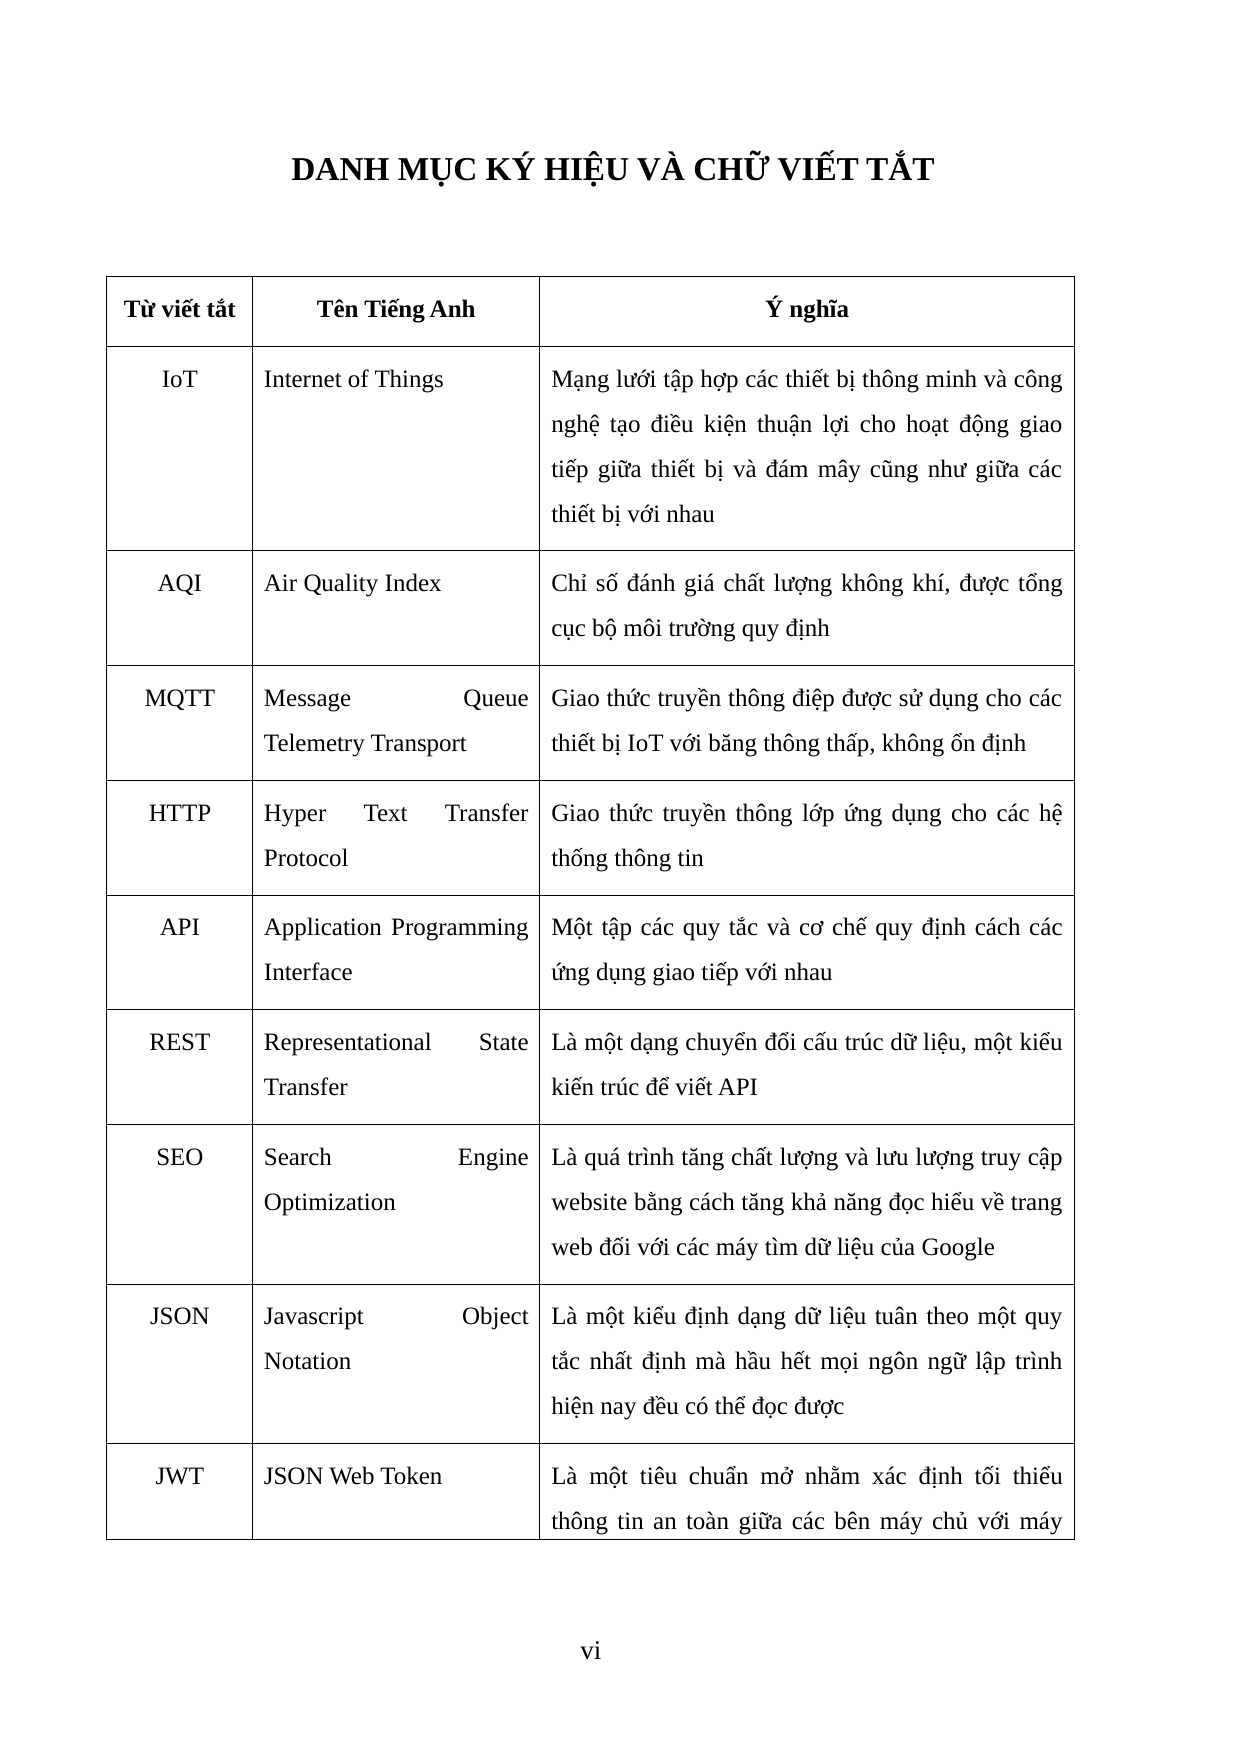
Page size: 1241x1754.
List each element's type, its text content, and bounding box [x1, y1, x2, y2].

table_cell SEO [107, 1125, 252, 1283]
table_cell Giao thức truyền thông lớp ứng dụng cho các hệ thống thông tin [540, 781, 1074, 894]
table_cell REST [107, 1010, 252, 1124]
table_cell Javascript Object Notation [253, 1285, 539, 1443]
table_cell Hyper Text Transfer Protocol [253, 781, 539, 894]
table_cell Là một dạng chuyển đổi cấu trúc dữ liệu, một kiểu kiến trúc để viết API [540, 1010, 1074, 1124]
table_cell JSON Web Token [253, 1444, 539, 1539]
table_cell Search Engine Optimization [253, 1125, 539, 1283]
table_cell Application Programming Interface [253, 896, 539, 1009]
table_header Ý nghĩa [540, 277, 1074, 346]
table_cell JWT [107, 1444, 252, 1539]
table_cell AQI [107, 551, 252, 665]
table_cell Mạng lưới tập hợp các thiết bị thông minh và công nghệ tạo điều kiện thuận lợi cho hoạt động giao tiếp giữa thiết bị và đám mây cũng như giữa các thiết bị với nhau [540, 347, 1074, 550]
table_cell Một tập các quy tắc và cơ chế quy định cách các ứng dụng giao tiếp với nhau [540, 896, 1074, 1009]
table_cell Representational State Transfer [253, 1010, 539, 1124]
table_cell Là một tiêu chuẩn mở nhằm xác định tối thiểu thông tin an toàn giữa các bên máy chủ với máy khách dưới dạng JSON [540, 1444, 1074, 1539]
table_header Tên Tiếng Anh [253, 277, 539, 346]
table_header Từ viết tắt [107, 277, 252, 346]
table_cell Internet of Things [253, 347, 539, 550]
table_cell JSON [107, 1285, 252, 1443]
table_cell Là một kiểu định dạng dữ liệu tuân theo một quy tắc nhất định mà hầu hết mọi ngôn ngữ lập trình hiện nay đều có thể đọc được [540, 1285, 1074, 1443]
table_cell HTTP [107, 781, 252, 894]
table_cell Air Quality Index [253, 551, 539, 665]
table_cell IoT [107, 347, 252, 550]
table_cell MQTT [107, 666, 252, 780]
table_cell API [107, 896, 252, 1009]
table_cell Là quá trình tăng chất lượng và lưu lượng truy cập website bằng cách tăng khả năng đọc hiểu về trang web đối với các máy tìm dữ liệu của Google [540, 1125, 1074, 1283]
table_cell Giao thức truyền thông điệp được sử dụng cho các thiết bị IoT với băng thông thấp, không ổn định [540, 666, 1074, 780]
table_cell Chỉ số đánh giá chất lượng không khí, được tổng cục bộ môi trường quy định [540, 551, 1074, 665]
subtitle DANH MỤC KÝ HIỆU VÀ CHỮ VIẾT TẮT [163, 131, 1063, 206]
table_cell Message Queue Telemetry Transport [253, 666, 539, 780]
